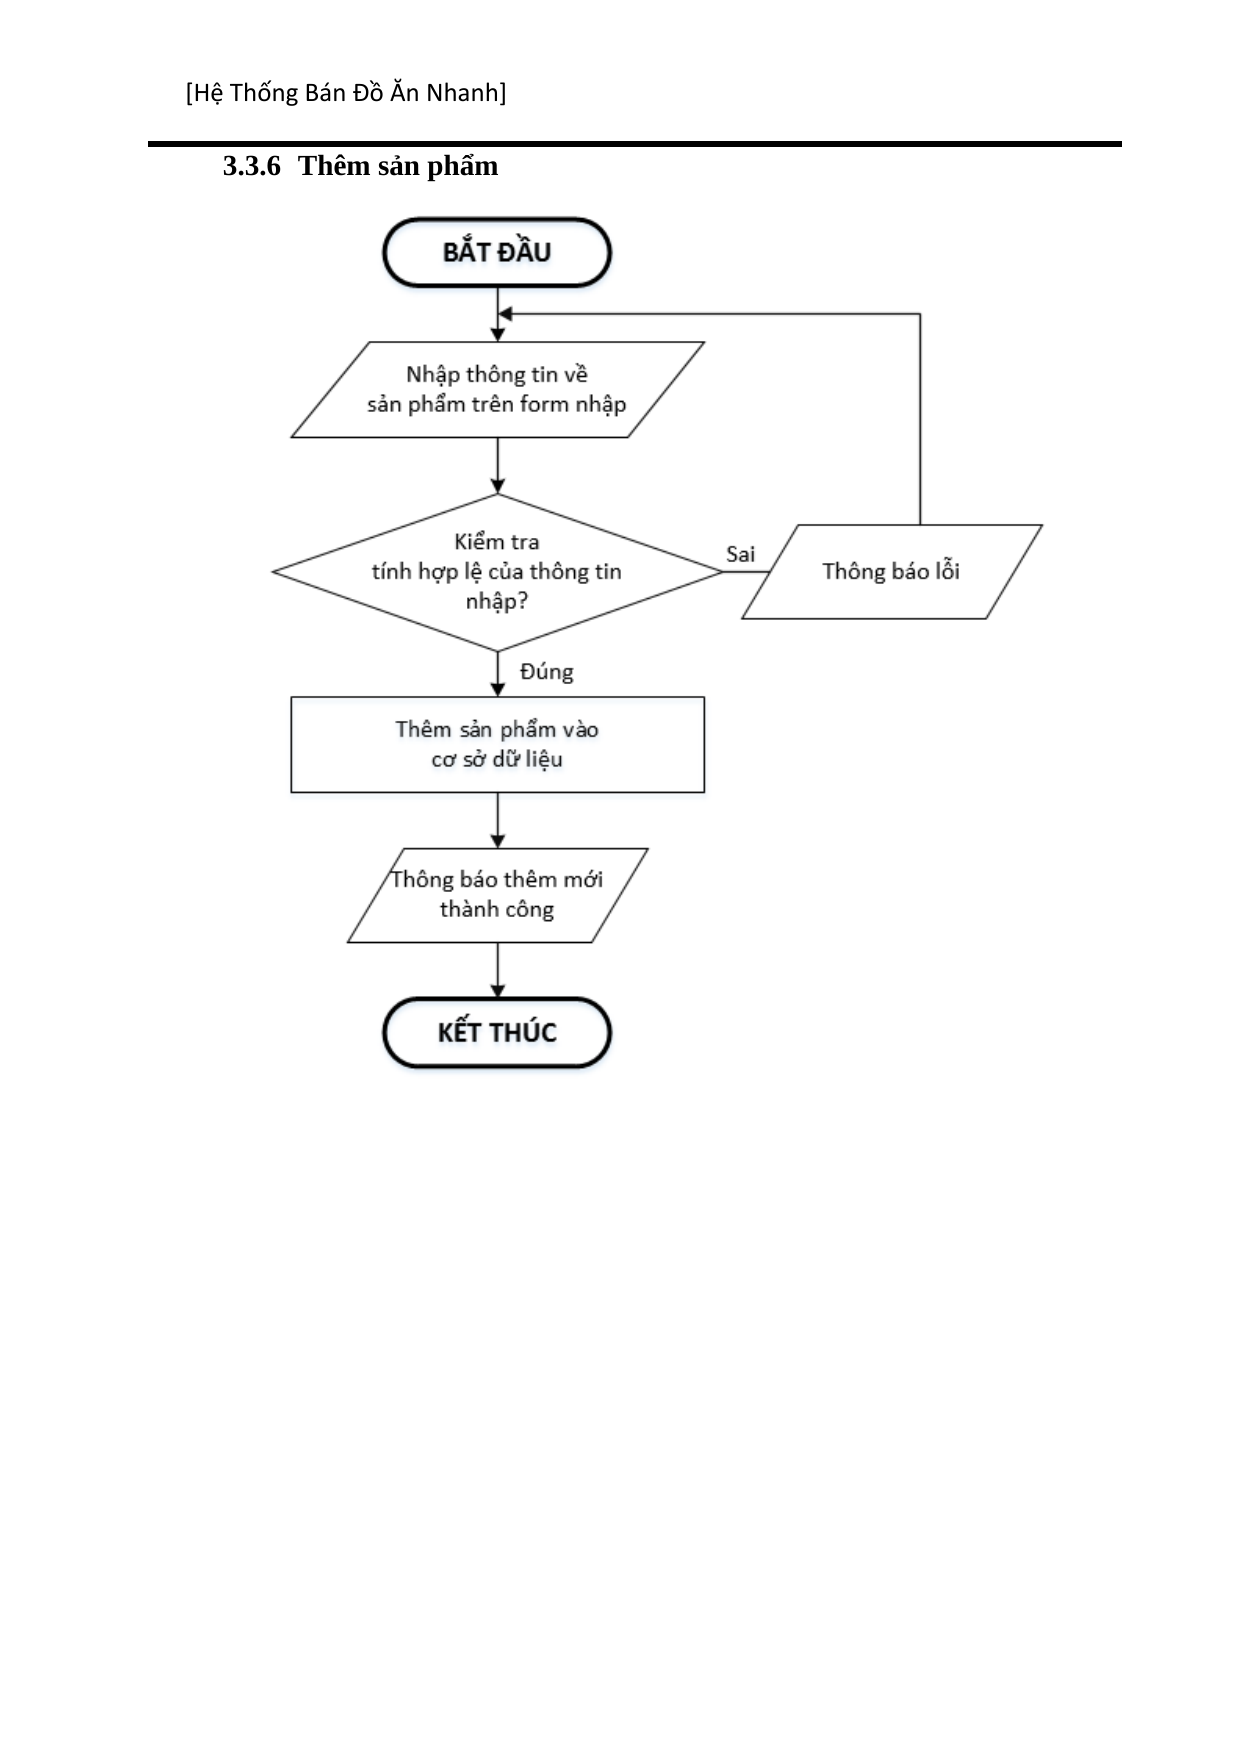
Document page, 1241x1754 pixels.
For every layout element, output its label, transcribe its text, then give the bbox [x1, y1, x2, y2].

subtitle Thêm sản phẩm [223, 148, 1122, 181]
picture [211, 193, 1059, 1089]
